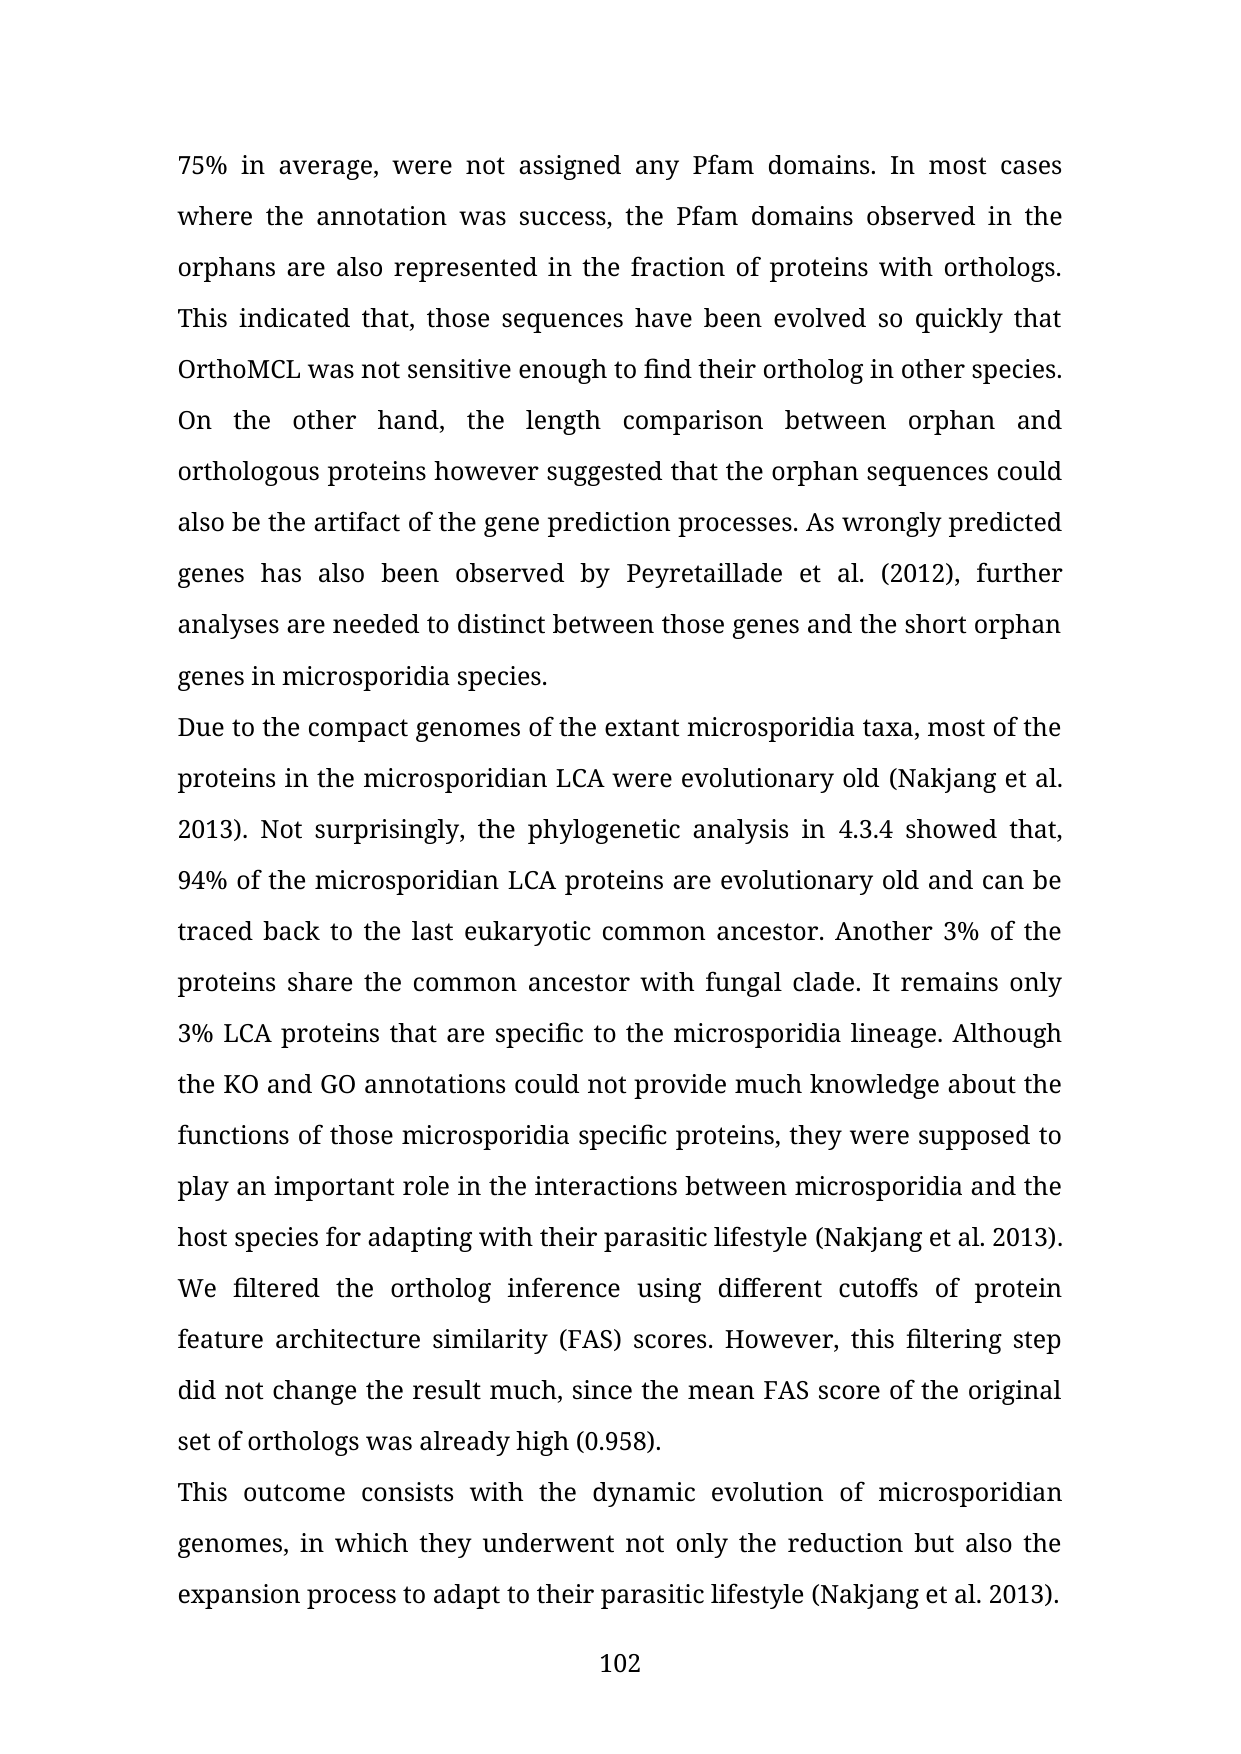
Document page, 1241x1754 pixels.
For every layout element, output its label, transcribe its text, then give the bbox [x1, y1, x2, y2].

text This outcome consists with the dynamic evolution of microsporidian genomes, in which they underwent not only the reduction but also the expansion process to adapt to their parasitic lifestyle (Nakjang et al. 2013). [177, 1475, 1063, 1611]
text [177, 148, 1063, 692]
text Due to the compact genomes of the extant microsporidia taxa, most of the proteins in the microsporidian LCA were evolutionary old (Nakjang et al. 2013). Not surprisingly, the phylogenetic analysis in 4.3.4 showed that, 94% of the microsporidian LCA proteins are evolutionary old and can be traced back to the last eukaryotic common ancestor. Another 3% of the proteins share the common ancestor with fungal clade. It remains only 3% LCA proteins that are specific to the microsporidia lineage. Although the KO and GO annotations could not provide much knowledge about the functions of those microsporidia specific proteins, they were supposed to play an important role in the interactions between microsporidia and the host species for adapting with their parasitic lifestyle (Nakjang et al. 2013). We filtered the ortholog inference using different cutoffs of protein feature architecture similarity (FAS) scores. However, this filtering step did not change the result much, since the mean FAS score of the original set of orthologs was already high (0.958). [177, 709, 1063, 1458]
